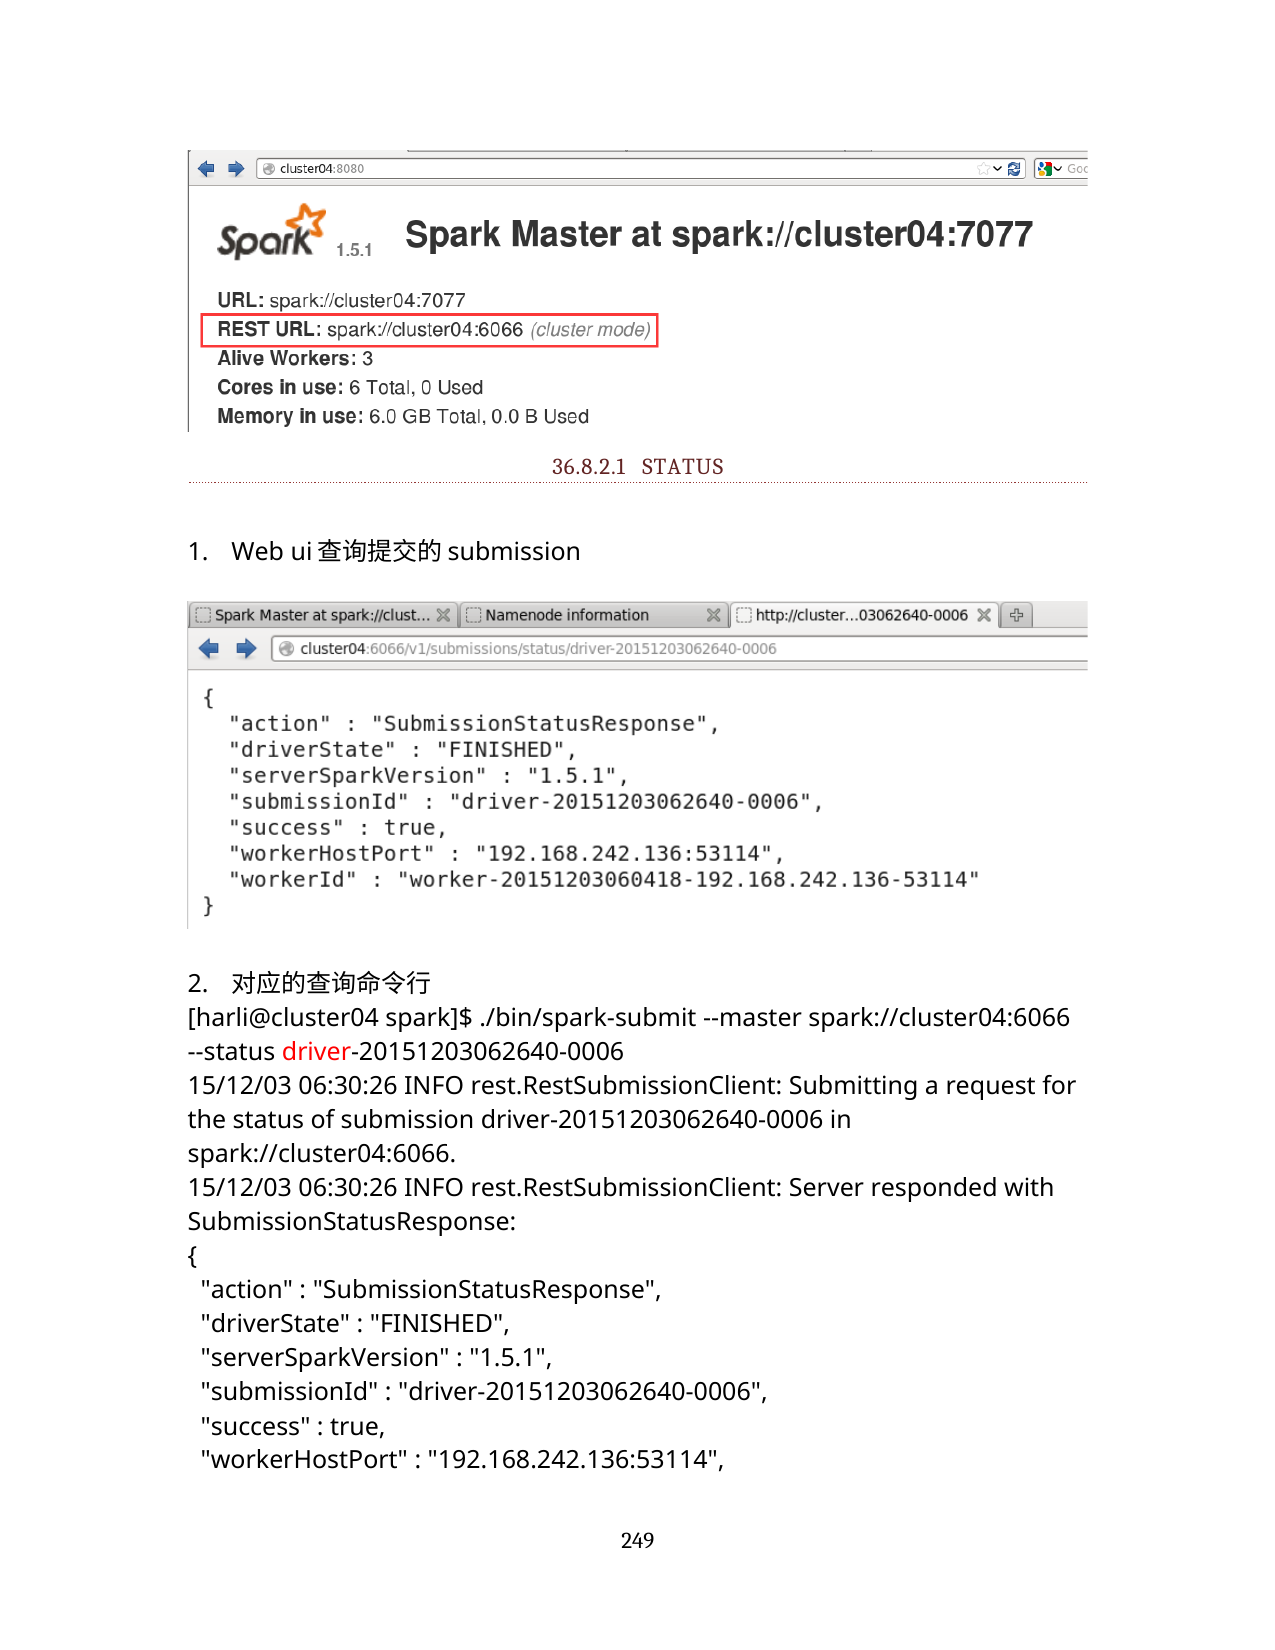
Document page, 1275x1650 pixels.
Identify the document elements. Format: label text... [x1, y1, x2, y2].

text "serverSparkVersion" : "1.5.1", [187, 1340, 1087, 1374]
text "action" : "SubmissionStatusResponse", [187, 1272, 1087, 1306]
subtitle status [187, 454, 1087, 483]
text "workerHostPort" : "192.168.242.136:53114", [187, 1442, 1087, 1476]
text "driverState" : "FINISHED", [187, 1306, 1087, 1340]
list 对应的查询命令行 [187, 963, 1087, 999]
picture [187, 601, 1088, 929]
text 15/12/03 06:30:26 INFO rest.RestSubmissionClient: Server responded with SubmissionStatusResponse: [187, 1170, 1087, 1238]
text "success" : true, [187, 1408, 1087, 1442]
text 15/12/03 06:30:26 INFO rest.RestSubmissionClient: Submitting a request for the status of submission driver-20151203062640-0006 in spark://cluster04:6066. [187, 1067, 1087, 1170]
text "submissionId" : "driver-20151203062640-0006", [187, 1374, 1087, 1408]
text { [187, 1238, 1087, 1272]
text [harli@cluster04 spark]$ ./bin/spark-submit --master spark://cluster04:6066 --status driver-20151203062640-0006 [187, 999, 1087, 1067]
list Web ui查询提交的submission [187, 531, 1087, 568]
picture [187, 150, 1088, 432]
